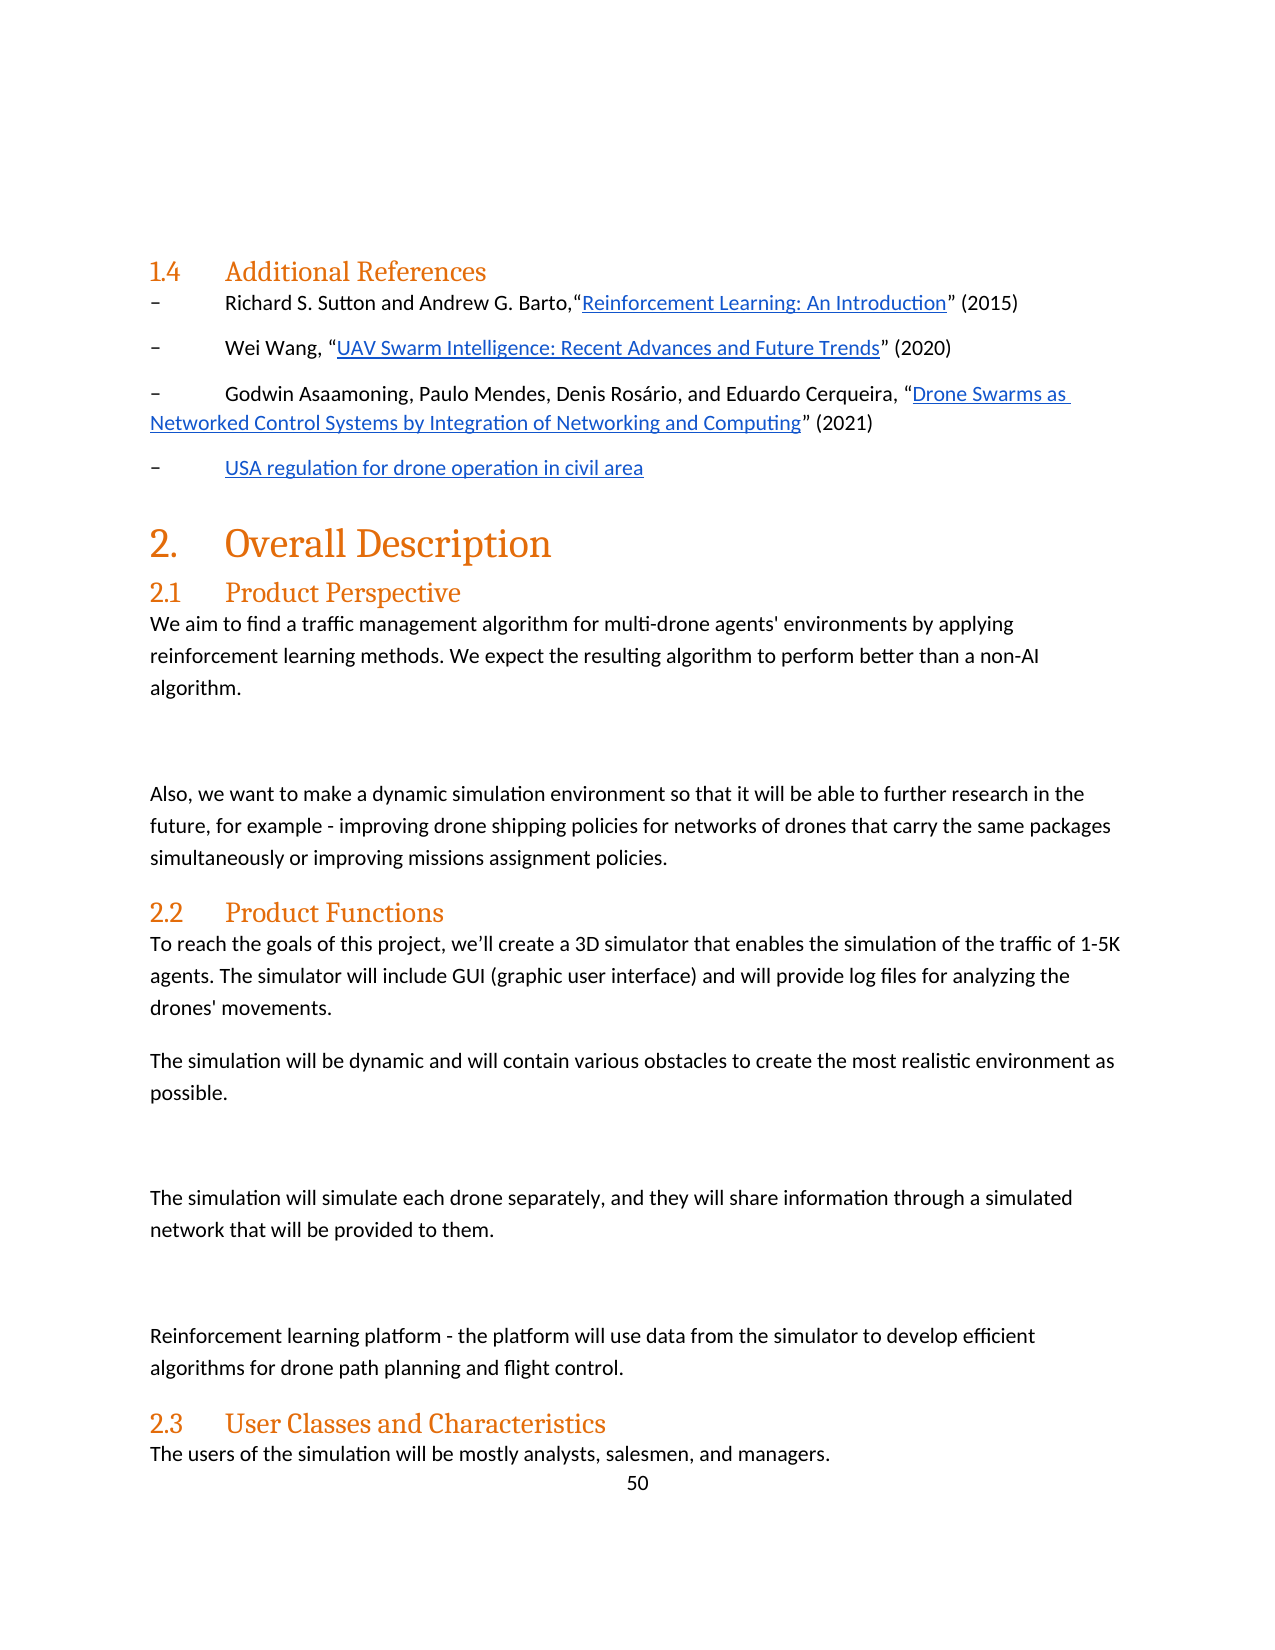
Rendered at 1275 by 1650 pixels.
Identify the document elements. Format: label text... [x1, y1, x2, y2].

list Wei Wang, “UAV Swarm Intelligence: Recent Advances and Future Trends” (2020) [150, 334, 1125, 361]
subtitle User Classes and Characteristics [150, 1407, 1125, 1440]
list USA regulation for drone operation in civil area [150, 454, 1125, 481]
list Richard S. Sutton and Andrew G. Barto,“Reinforcement Learning: An Introduction” (2015) [150, 289, 1125, 316]
text The users of the simulation will be mostly analysts, salesmen, and managers. [150, 1440, 1125, 1467]
subtitle Overall Description [150, 520, 1125, 568]
subtitle Additional References [150, 256, 1125, 289]
text Reinforcement learning platform - the platform will use data from the simulator to develop efficient algorithms for drone path planning and flight control. [150, 1322, 1125, 1381]
text We aim to find a traffic management algorithm for multi-drone agents' environments by applying reinforcement learning methods. We expect the resulting algorithm to perform better than a non-AI algorithm. [150, 610, 1125, 701]
list Godwin Asaamoning, Paulo Mendes, Denis Rosário, and Eduardo Cerqueira, “Drone Swarms as Networked Control Systems by Integration of Networking and Computing” (2021) [150, 380, 1125, 435]
subtitle Product Functions [150, 897, 1125, 930]
text The simulation will simulate each drone separately, and they will share information through a simulated network that will be provided to them. [150, 1184, 1125, 1243]
text The simulation will be dynamic and will contain various obstacles to create the most realistic environment as possible. [150, 1047, 1125, 1106]
subtitle Product Perspective [150, 577, 1125, 610]
text To reach the goals of this project, we’ll create a 3D simulator that enables the simulation of the traffic of 1-5K agents. The simulator will include GUI (graphic user interface) and will provide log files for analyzing the drones' movements. [150, 930, 1125, 1021]
text Also, we want to make a dynamic simulation environment so that it will be able to further research in the future, for example - improving drone shipping policies for networks of drones that carry the same packages simultaneously or improving missions assignment policies. [150, 780, 1125, 870]
